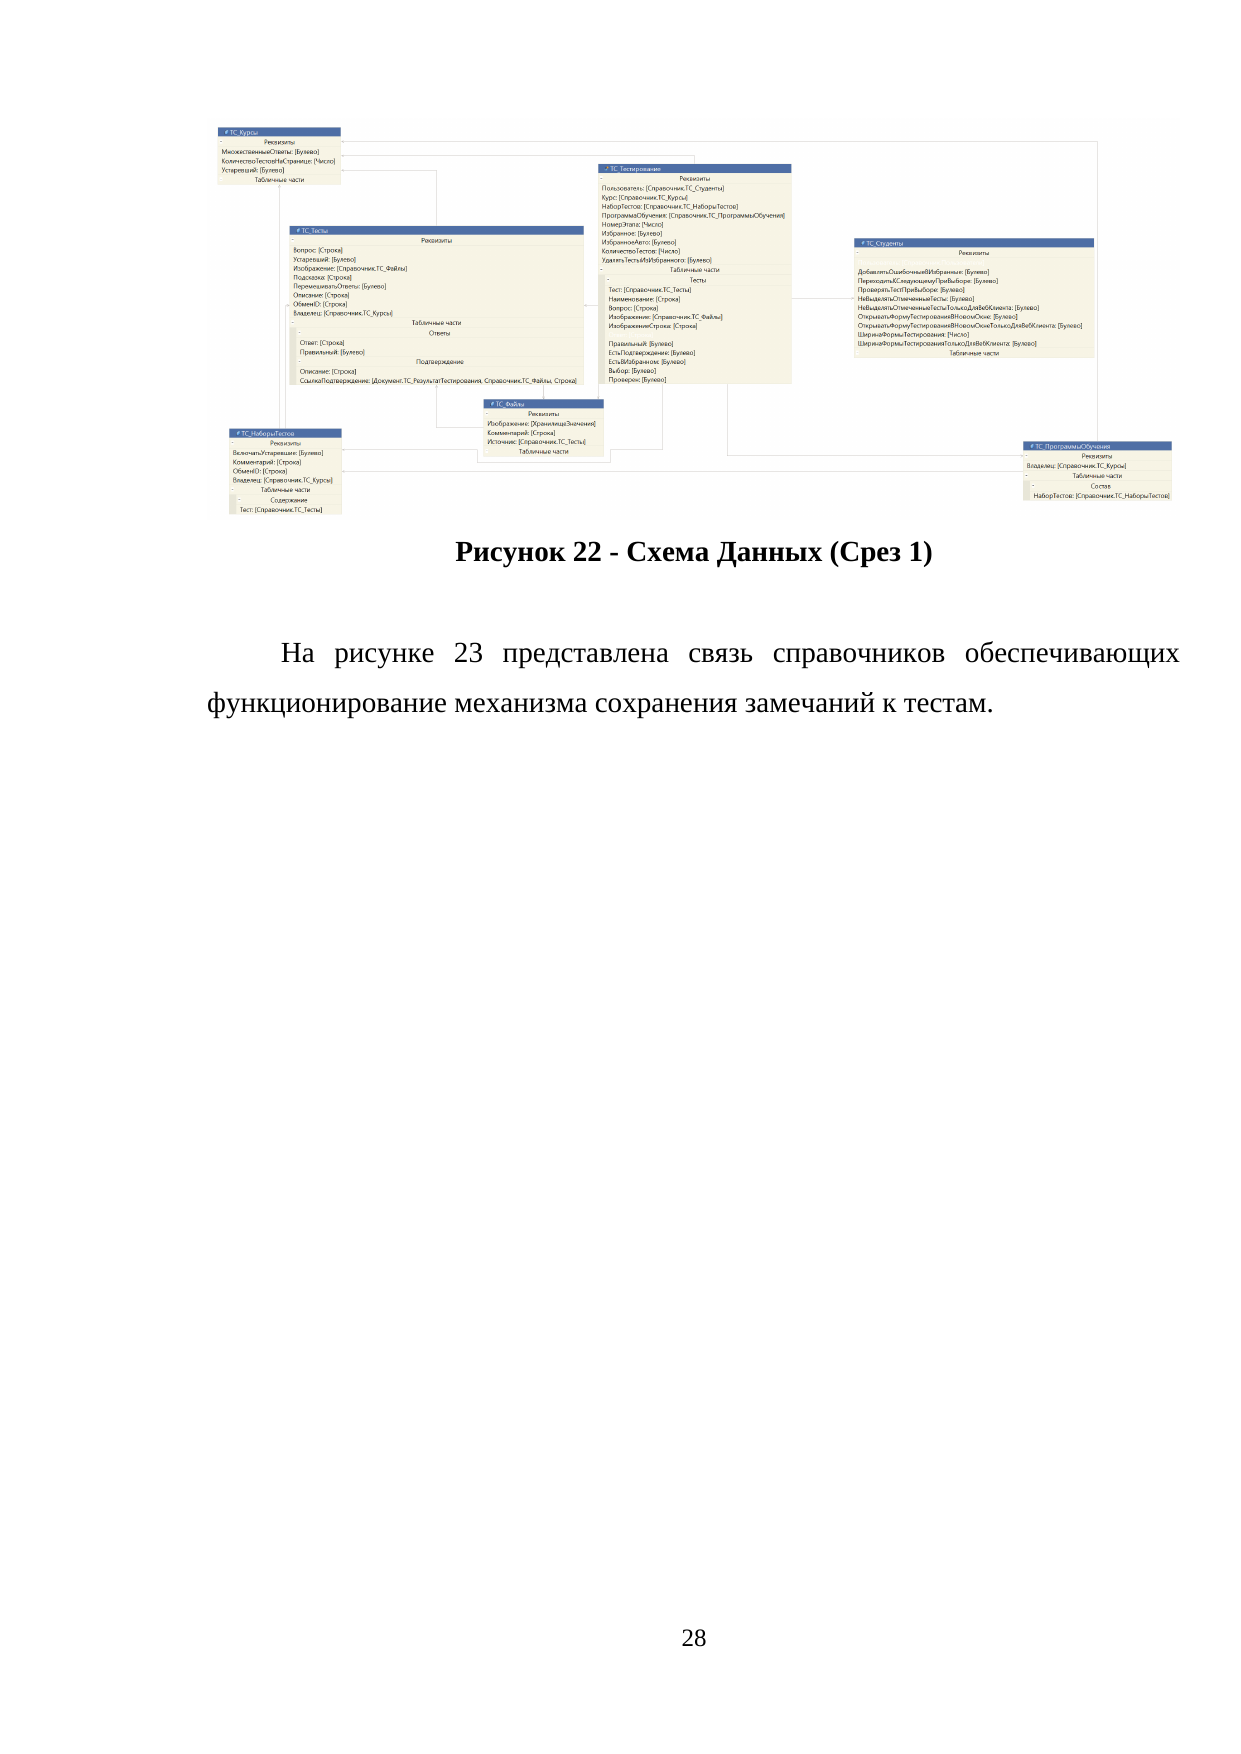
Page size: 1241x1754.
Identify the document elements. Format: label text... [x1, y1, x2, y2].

picture [206, 118, 1180, 520]
text Рисунок 22 - Схема Данных (Срез 1) [207, 534, 1181, 568]
text На рисунке 23 представлена связь справочников обеспечивающих функционирование механизма сохранения замечаний к тестам. [207, 635, 1181, 718]
